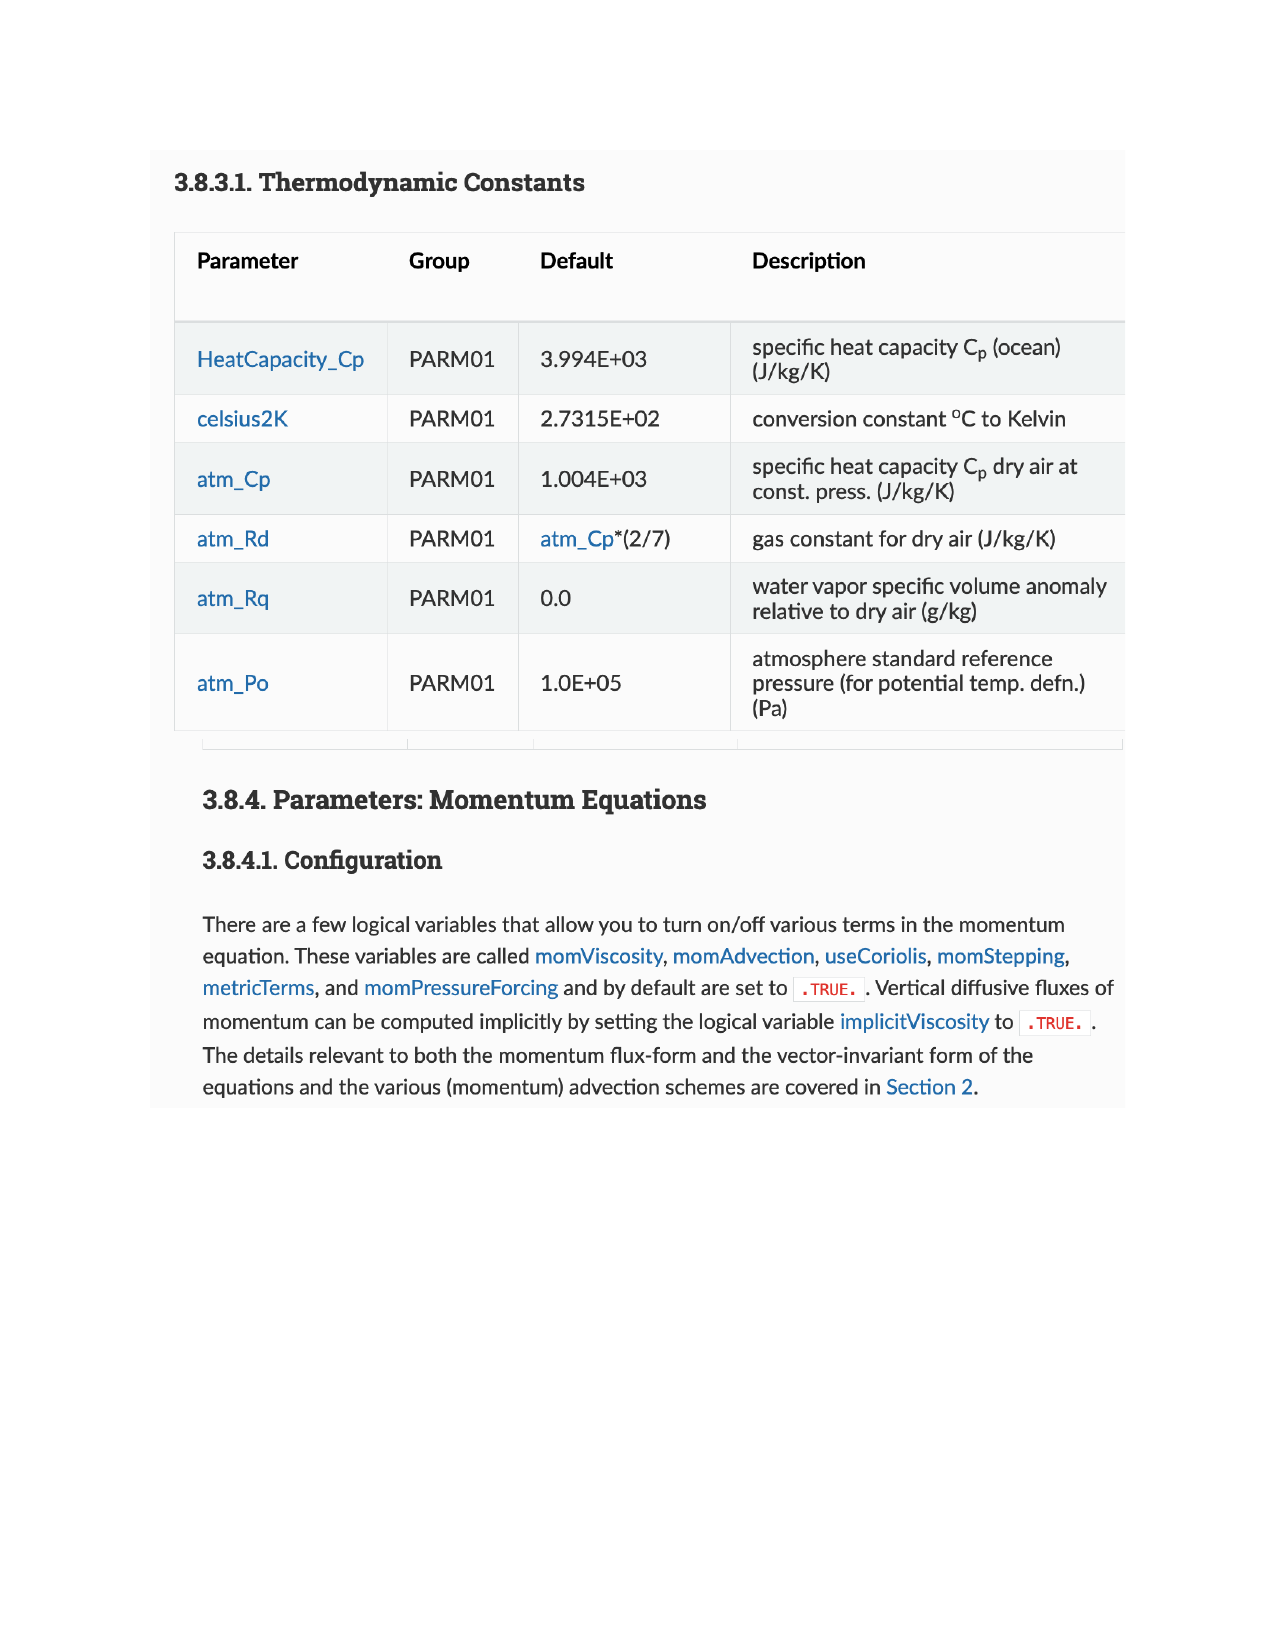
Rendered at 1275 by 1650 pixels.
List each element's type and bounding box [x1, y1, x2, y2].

picture [150, 150, 1125, 1108]
